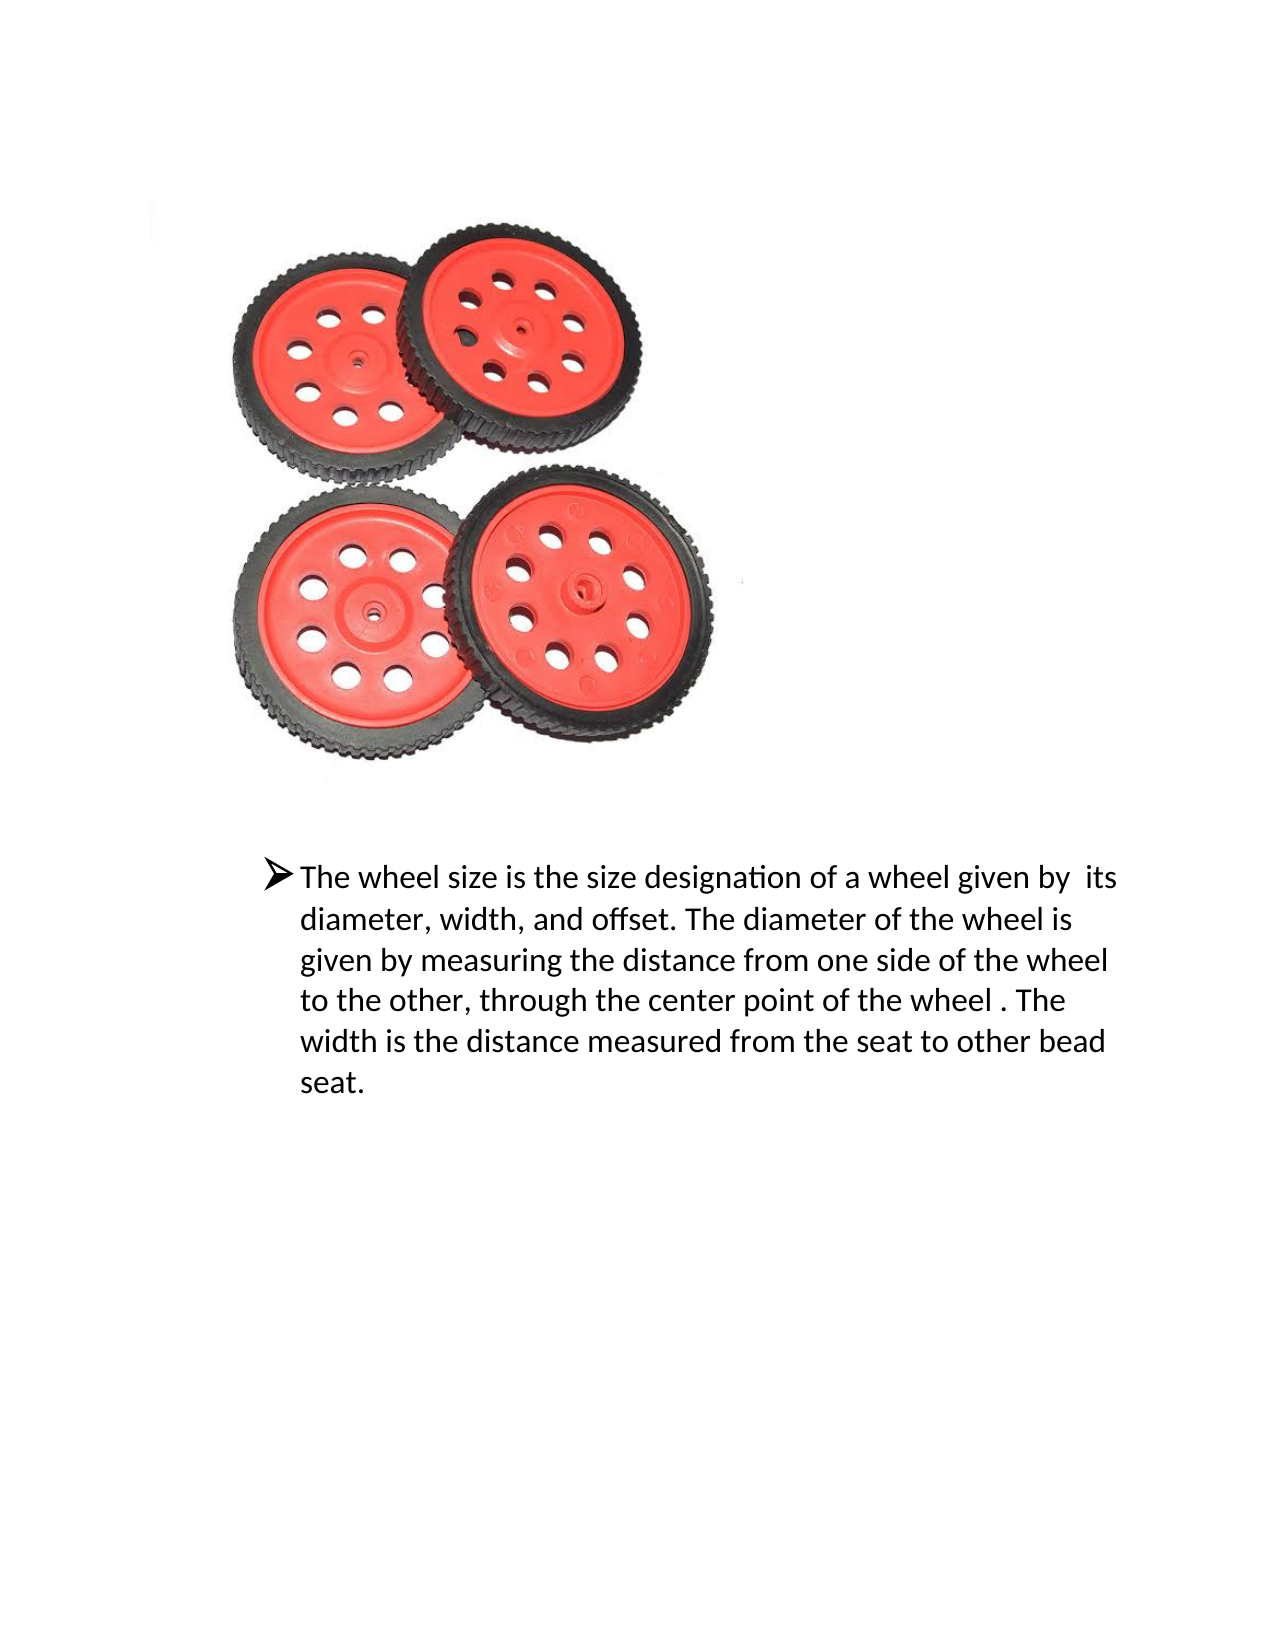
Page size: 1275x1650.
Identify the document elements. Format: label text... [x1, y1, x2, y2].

picture [150, 200, 755, 806]
list The wheel size is the size designation of a wheel given by its diameter, width, and offset. The diameter of the wheel is given by measuring the distance from one side of the wheel to the other, through the center point of the wheel . The width is the distance measured from the seat to other bead seat. [262, 856, 1125, 1101]
